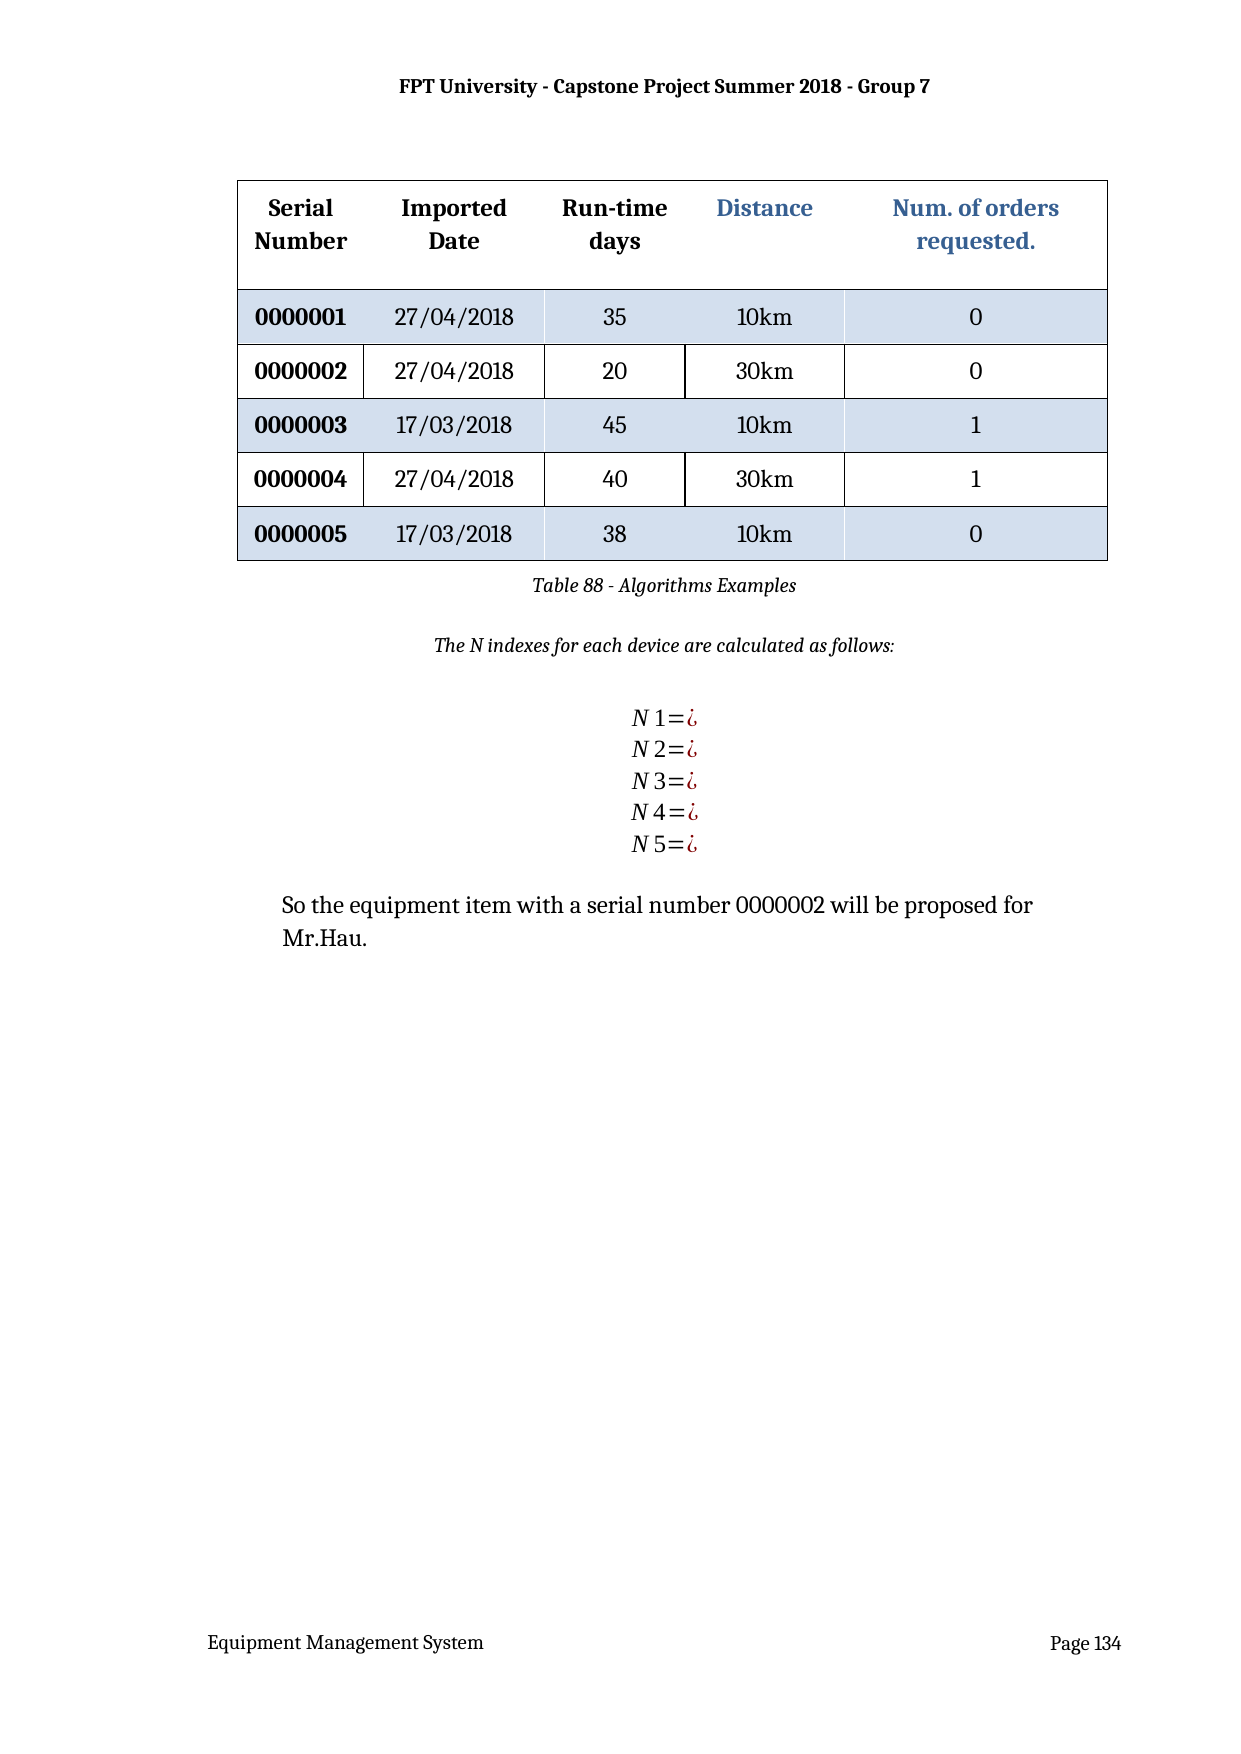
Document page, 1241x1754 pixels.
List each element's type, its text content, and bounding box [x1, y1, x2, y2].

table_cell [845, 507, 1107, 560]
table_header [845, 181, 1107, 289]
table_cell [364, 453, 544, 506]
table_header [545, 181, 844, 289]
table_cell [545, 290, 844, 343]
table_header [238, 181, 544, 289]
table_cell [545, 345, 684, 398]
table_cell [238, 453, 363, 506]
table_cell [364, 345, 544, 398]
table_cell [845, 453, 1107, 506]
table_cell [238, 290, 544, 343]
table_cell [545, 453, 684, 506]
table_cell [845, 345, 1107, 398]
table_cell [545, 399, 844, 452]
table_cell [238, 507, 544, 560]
text So the equipment item with a serial number 0000002 will be proposed for Mr.Hau. [282, 862, 1122, 953]
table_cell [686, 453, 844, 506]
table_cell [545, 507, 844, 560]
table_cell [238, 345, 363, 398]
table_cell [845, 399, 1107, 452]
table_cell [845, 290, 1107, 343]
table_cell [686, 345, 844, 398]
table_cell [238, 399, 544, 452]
text The N indexes for each device are calculated as follows: [207, 634, 1122, 658]
text Table 88 - Algorithms Examples [207, 574, 1122, 622]
